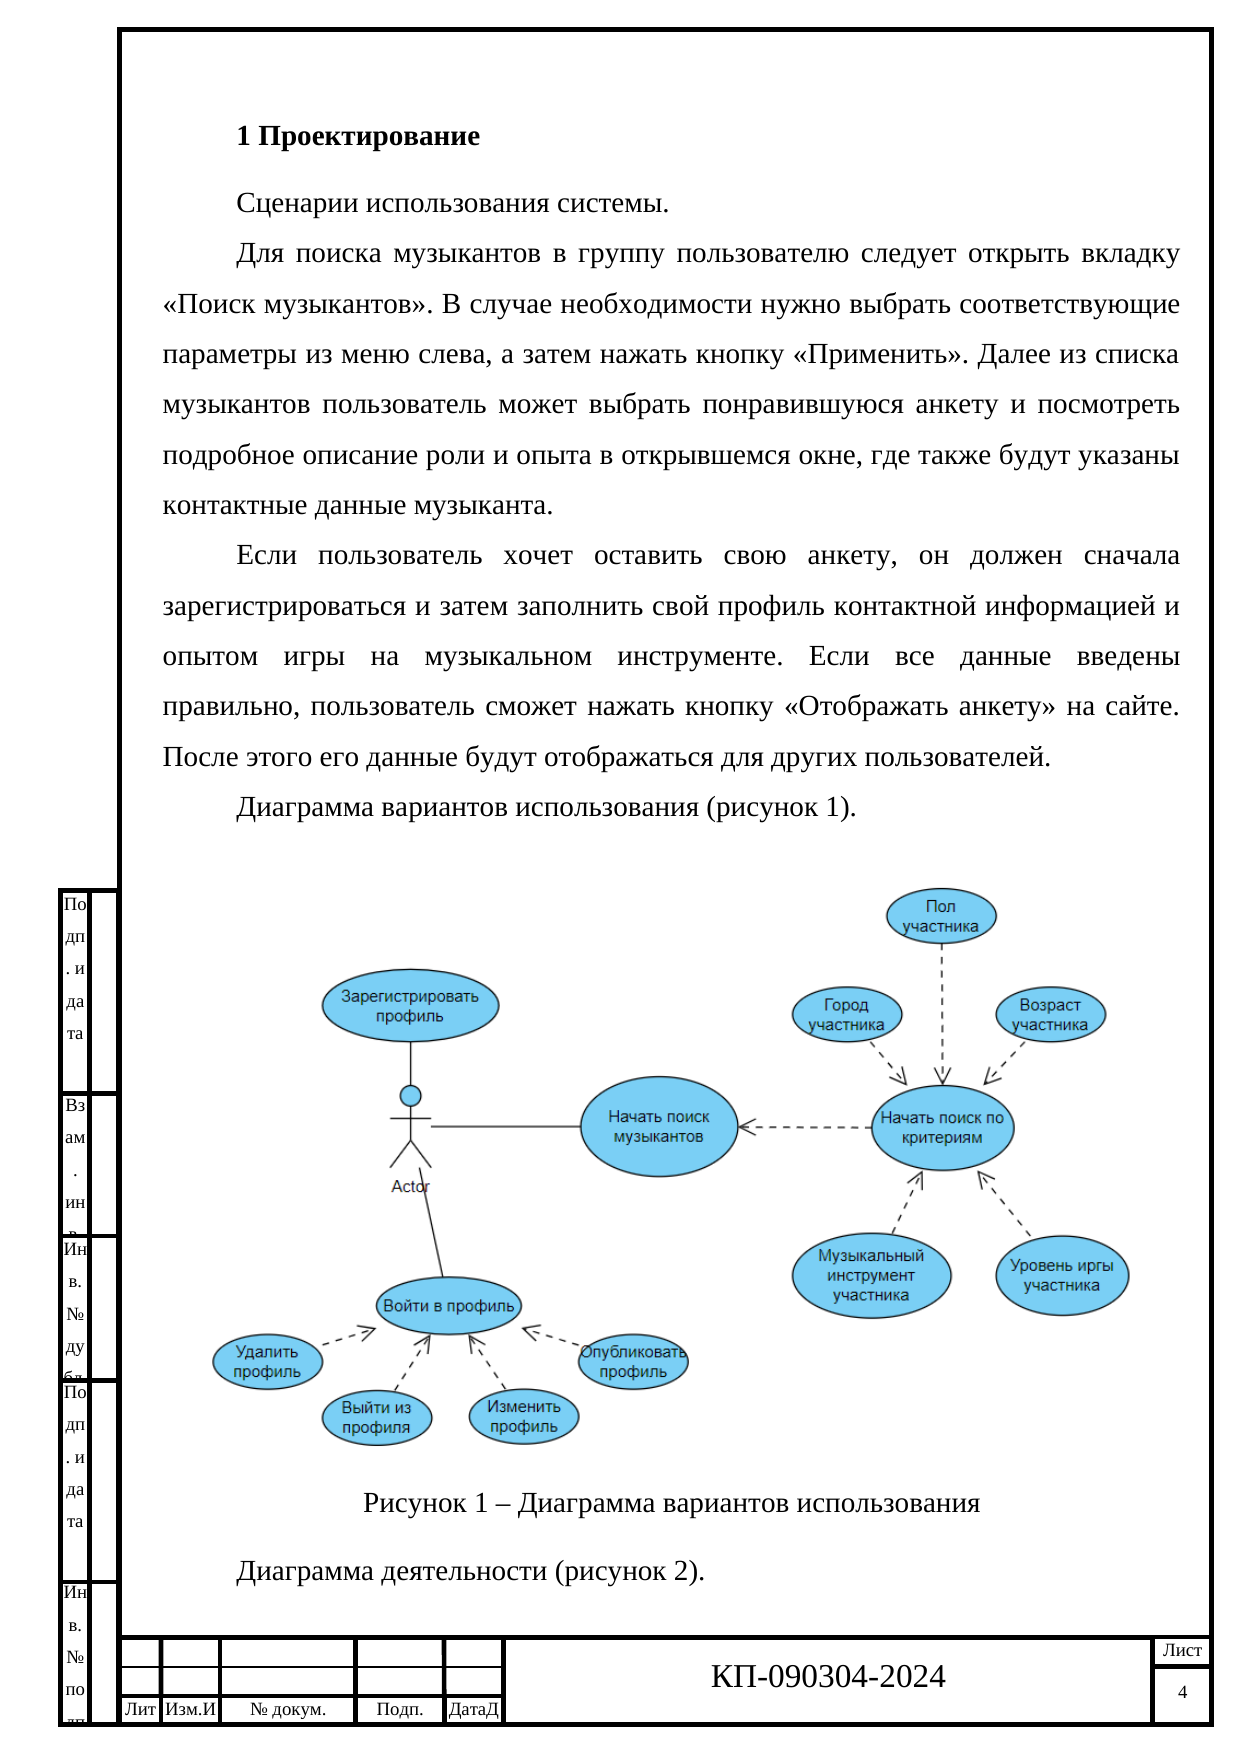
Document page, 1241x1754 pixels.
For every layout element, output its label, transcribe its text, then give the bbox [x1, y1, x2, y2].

text Рисунок 1 – Диаграмма вариантов использования [162, 1486, 1181, 1519]
text Сценарии использования системы. [162, 185, 1181, 219]
picture [162, 866, 1182, 1469]
text Диаграмма деятельности (рисунок 2). [162, 1553, 1181, 1586]
text Для поиска музыкантов в группу пользователю следует открыть вкладку «Поиск музыкантов». В случае необходимости нужно выбрать соответствующие параметры из меню слева, а затем нажать кнопку «Применить». Далее из списка музыкантов пользователь может выбрать понравившуюся анкету и посмотреть подробное описание роли и опыта в открывшемся окне, где также будут указаны контактные данные музыканта. [162, 236, 1181, 521]
text Если пользователь хочет оставить свою анкету, он должен сначала зарегистрироваться и затем заполнить свой профиль контактной информацией и опытом игры на музыкальном инструменте. Если все данные введены правильно, пользователь сможет нажать кнопку «Отображать анкету» на сайте. После этого его данные будут отображаться для других пользователей. [162, 537, 1181, 772]
subtitle Проектирование [162, 118, 1181, 152]
text Диаграмма вариантов использования (рисунок 1). [162, 789, 1181, 822]
